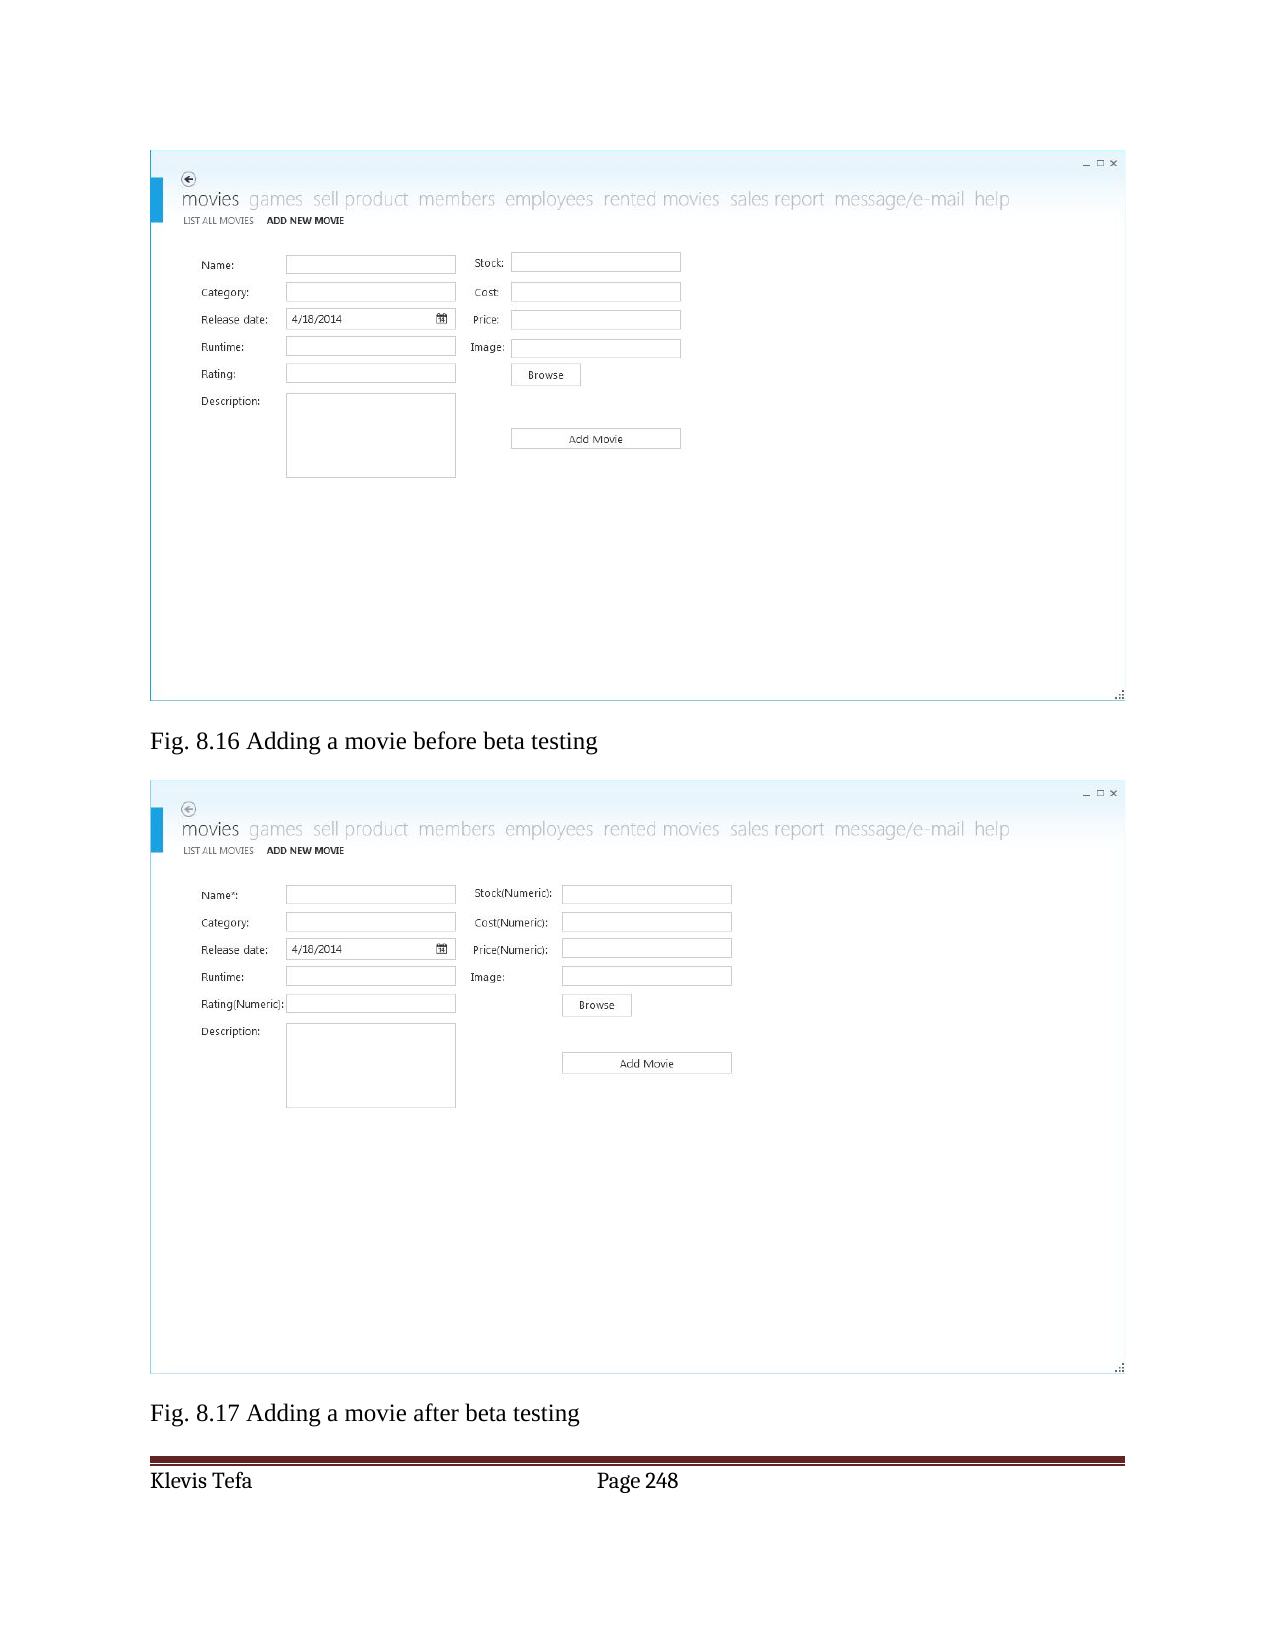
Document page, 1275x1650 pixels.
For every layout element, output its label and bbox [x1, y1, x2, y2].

picture [150, 150, 1125, 701]
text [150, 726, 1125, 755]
picture [150, 780, 1125, 1374]
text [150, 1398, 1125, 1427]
